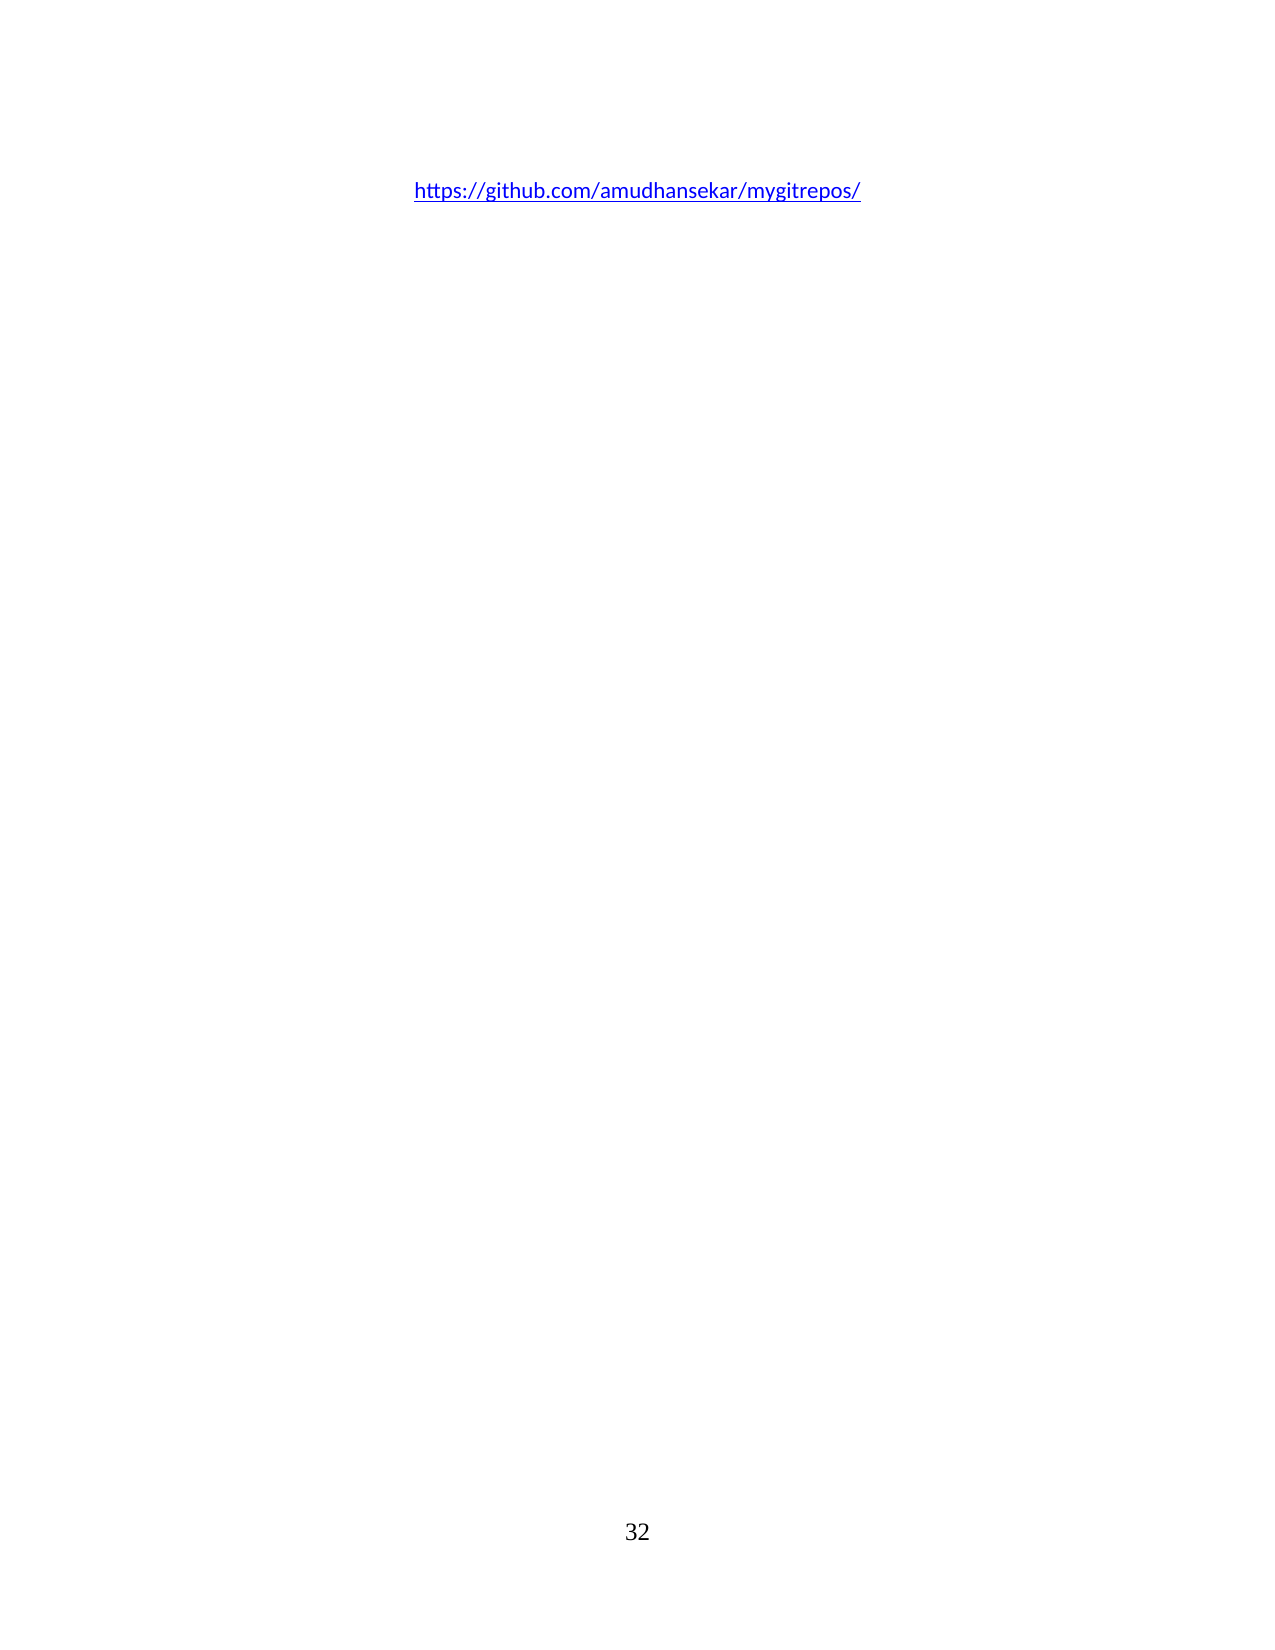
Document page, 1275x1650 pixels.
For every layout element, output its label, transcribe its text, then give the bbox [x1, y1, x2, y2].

text https://github.com/amudhansekar/mygitrepos/ [150, 176, 1125, 204]
